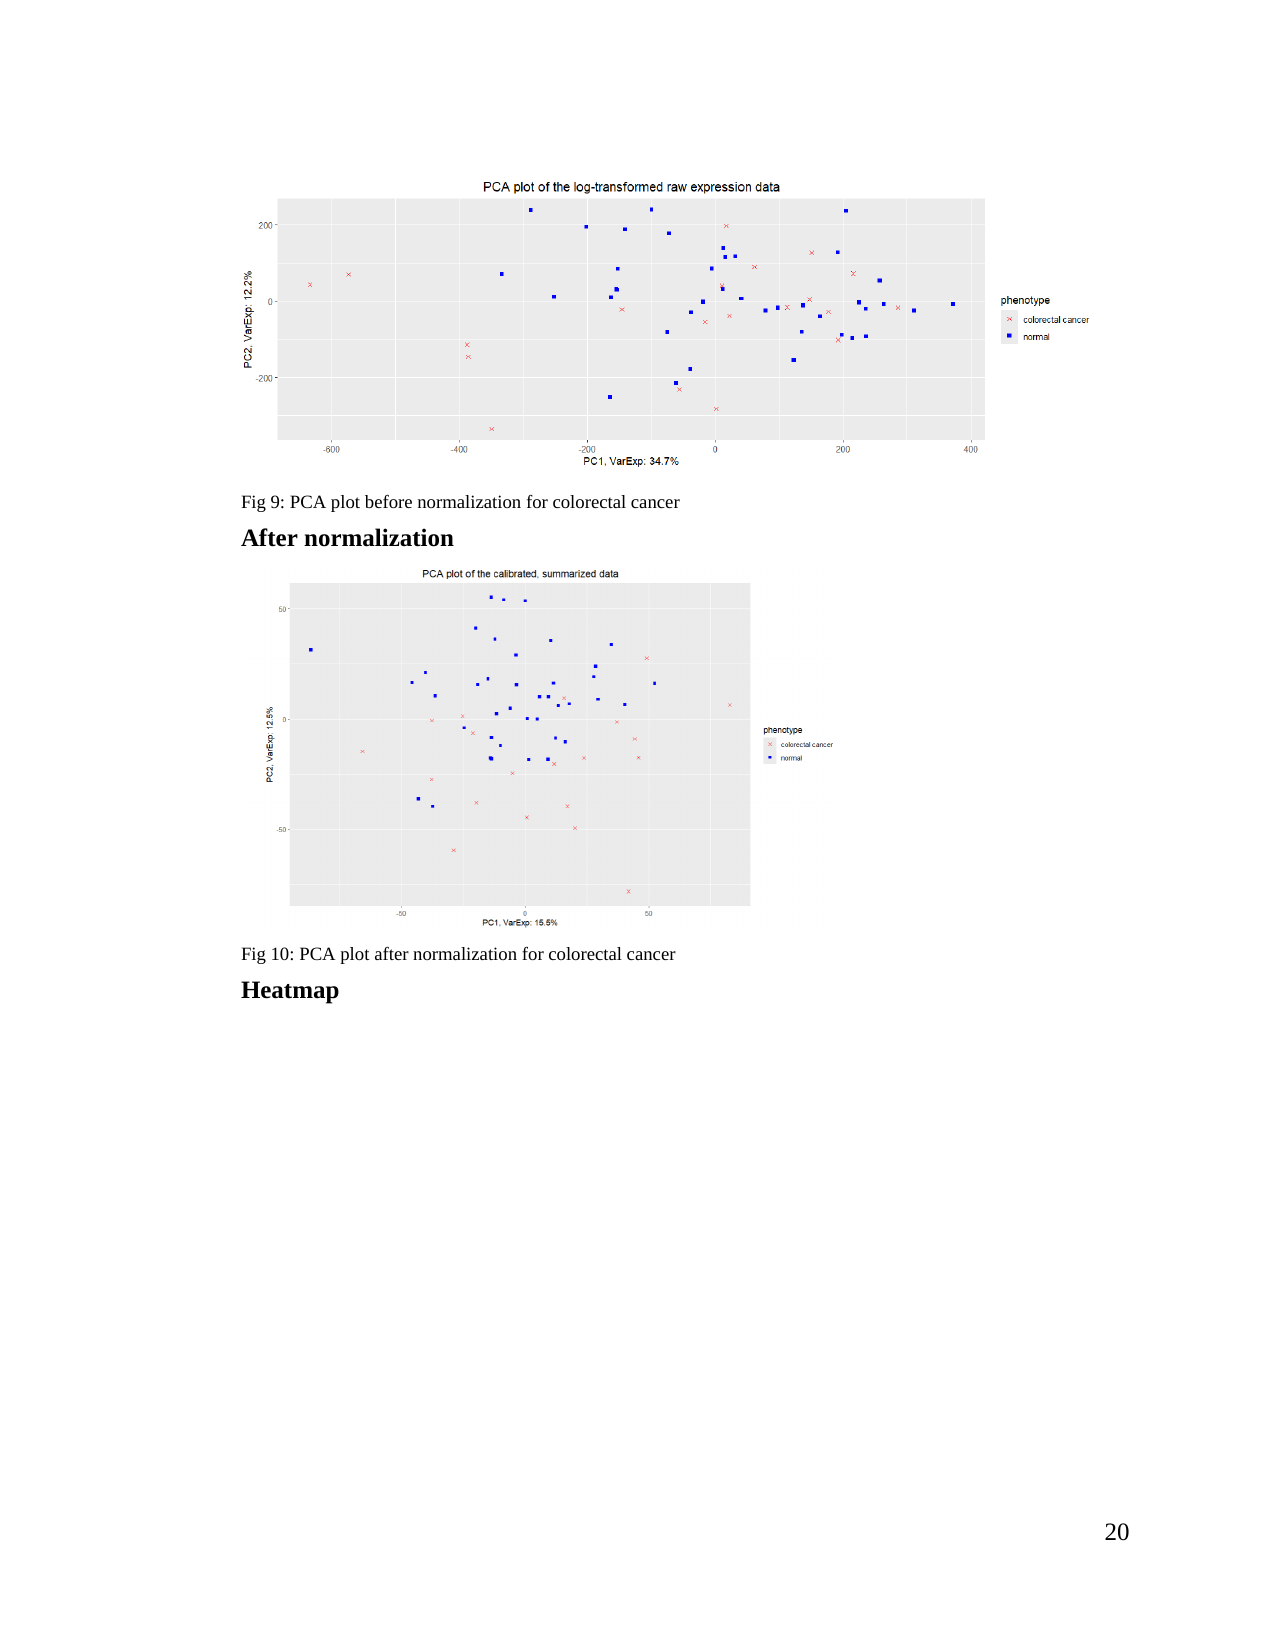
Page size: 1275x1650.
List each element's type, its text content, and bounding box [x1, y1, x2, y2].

text Fig 10: PCA plot after normalization for colorectal cancer [241, 943, 1129, 965]
text Heatmap [241, 975, 1129, 1004]
picture [240, 566, 836, 929]
picture [240, 150, 1093, 477]
text After normalization [241, 523, 1129, 552]
text Fig 9: PCA plot before normalization for colorectal cancer [241, 491, 1129, 512]
